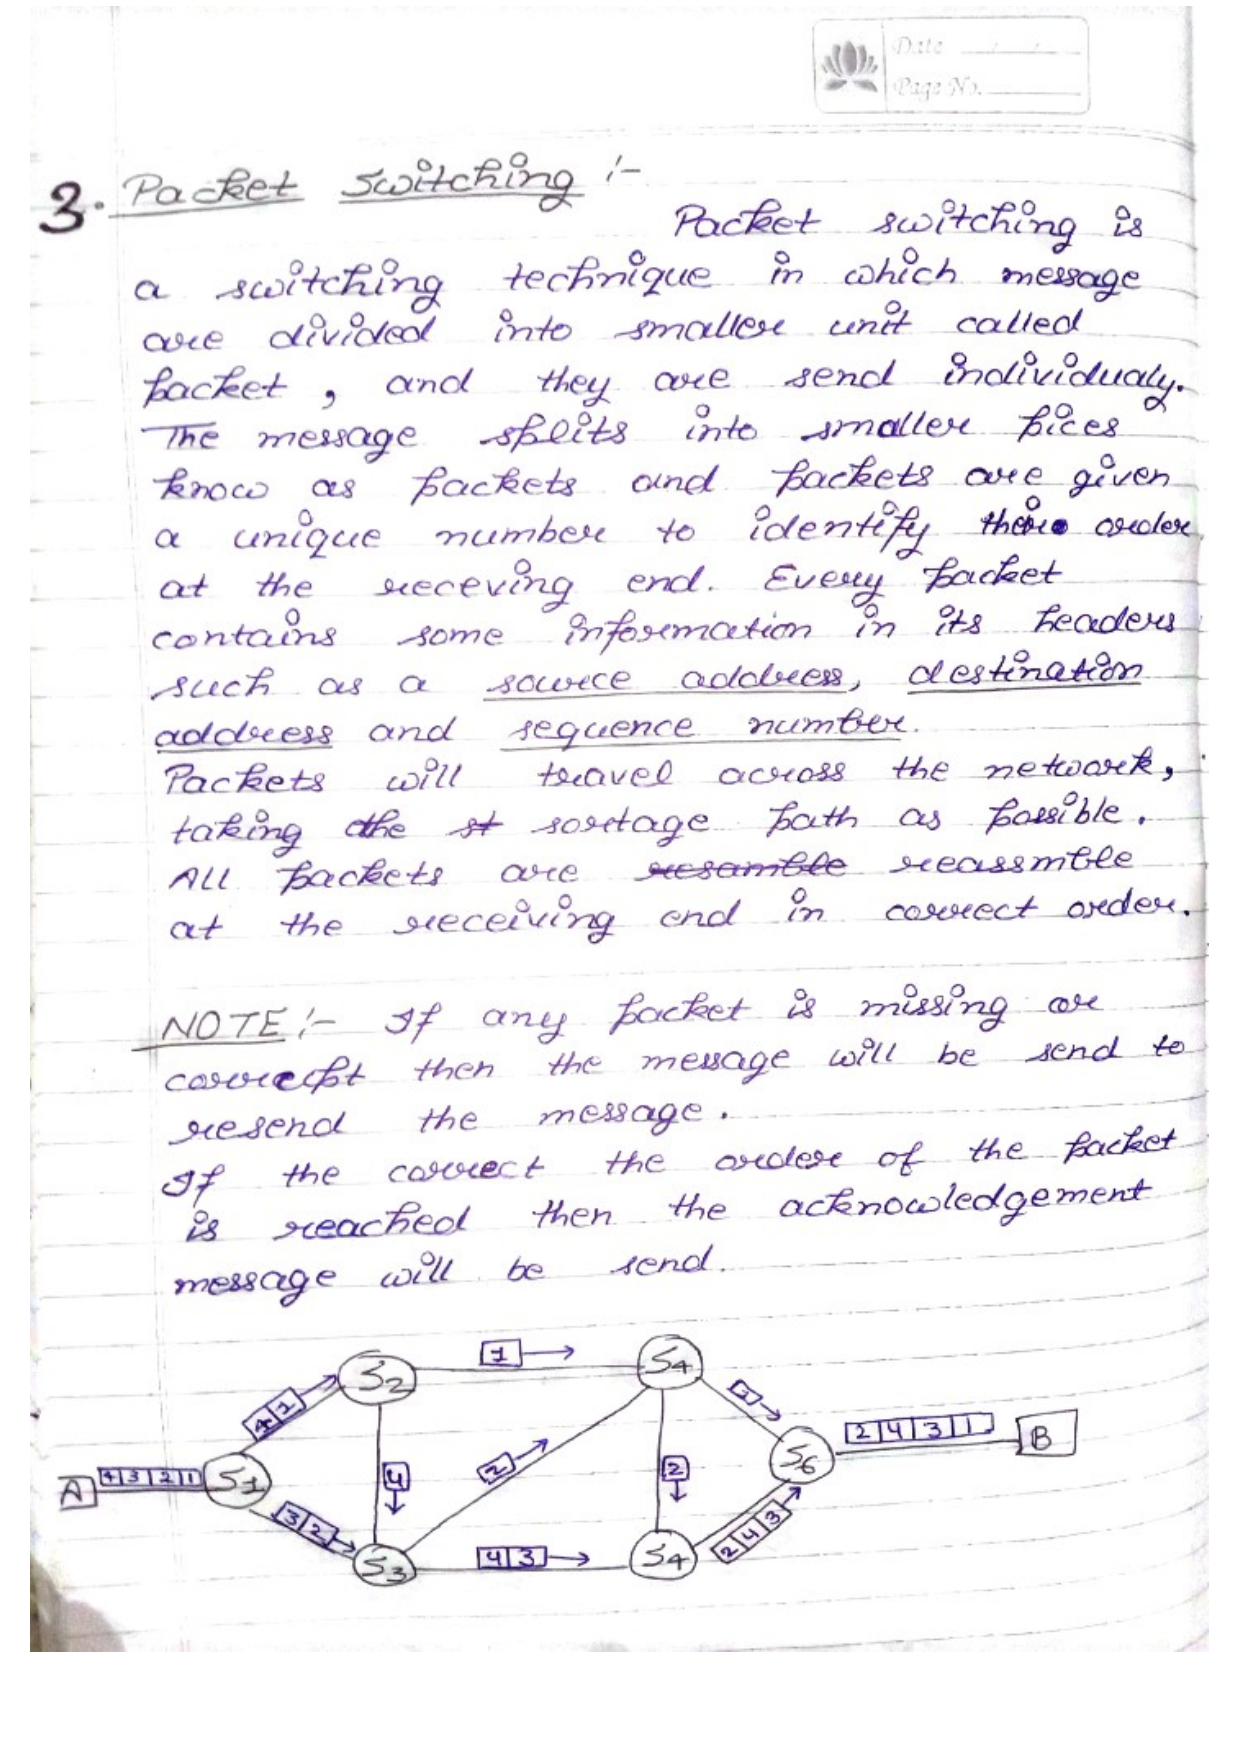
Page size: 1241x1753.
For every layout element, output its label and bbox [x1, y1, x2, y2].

picture [30, 6, 1209, 1652]
